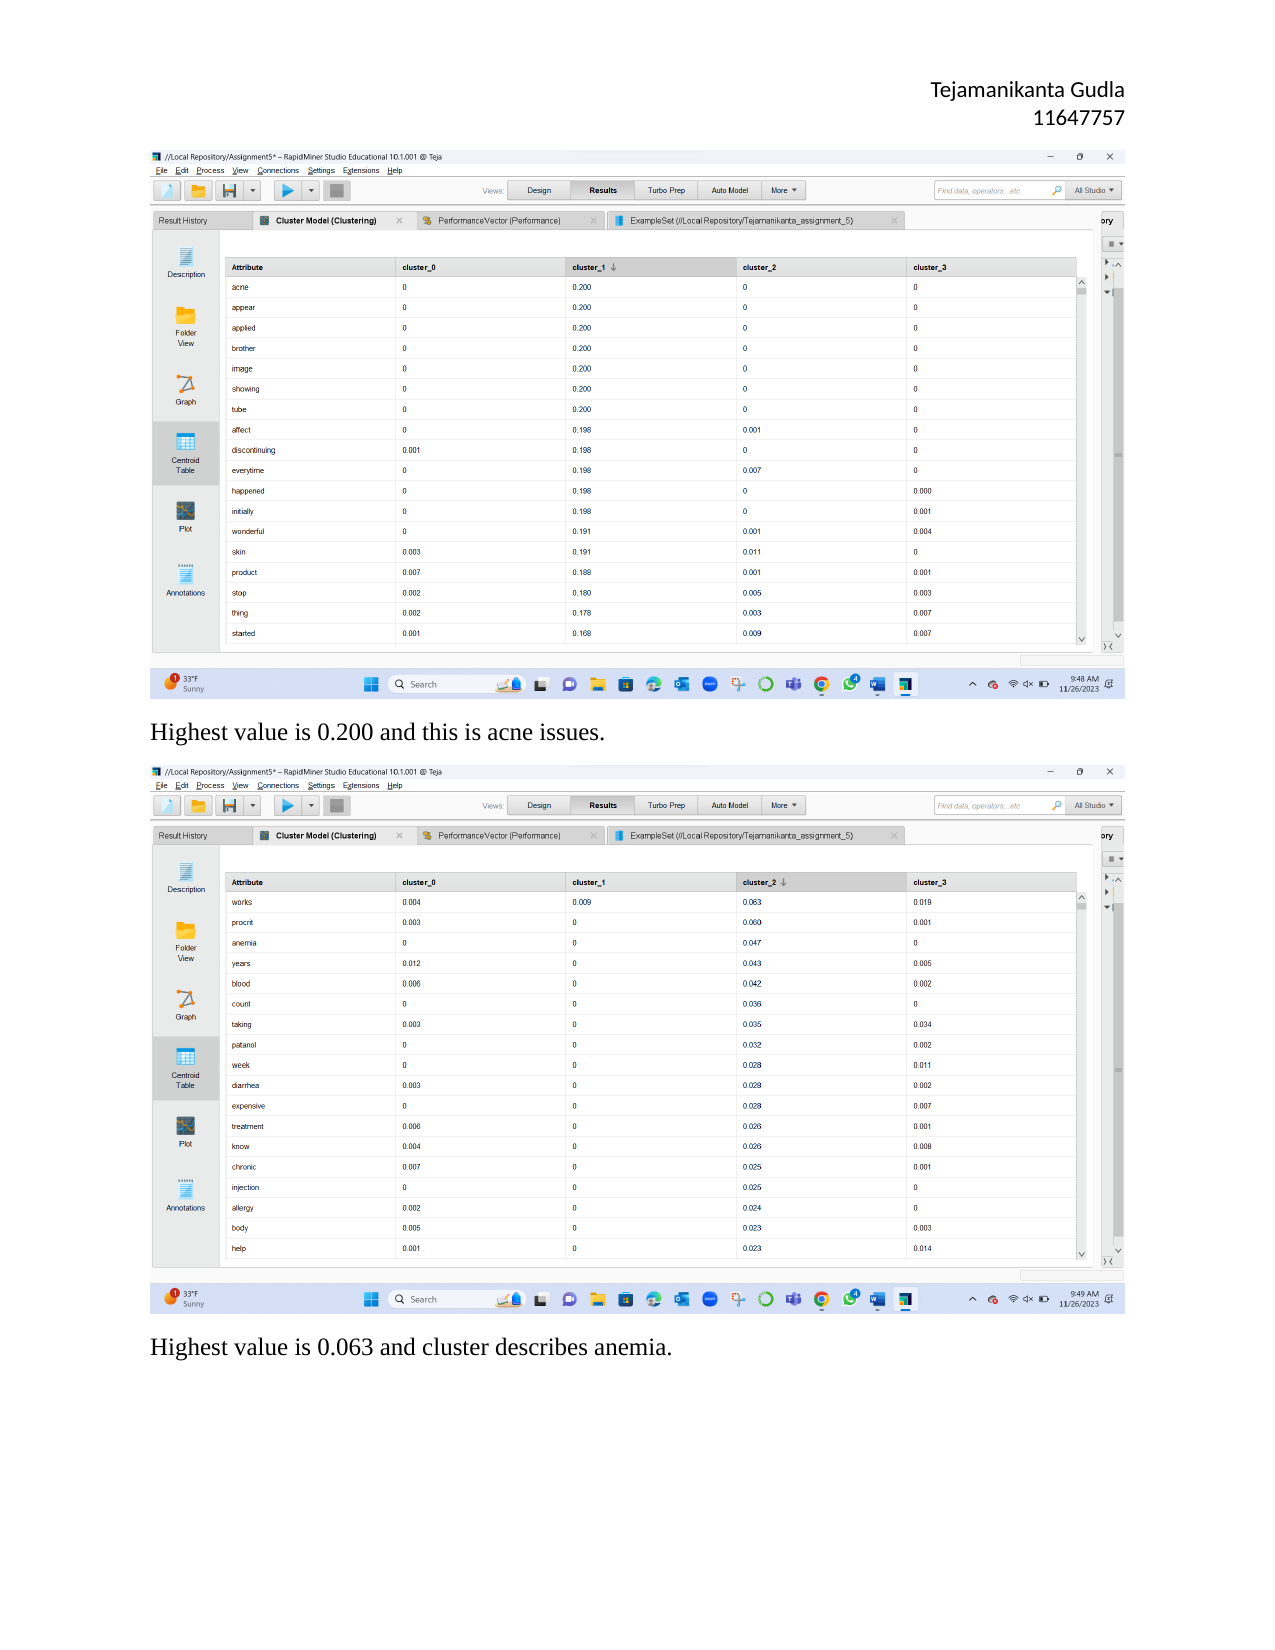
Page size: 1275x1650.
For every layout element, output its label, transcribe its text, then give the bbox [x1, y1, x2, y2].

picture [150, 150, 1125, 699]
text Highest value is 0.200 and this is acne issues. [150, 717, 1125, 746]
text Highest value is 0.063 and cluster describes anemia. [150, 1332, 1125, 1361]
picture [150, 765, 1125, 1314]
